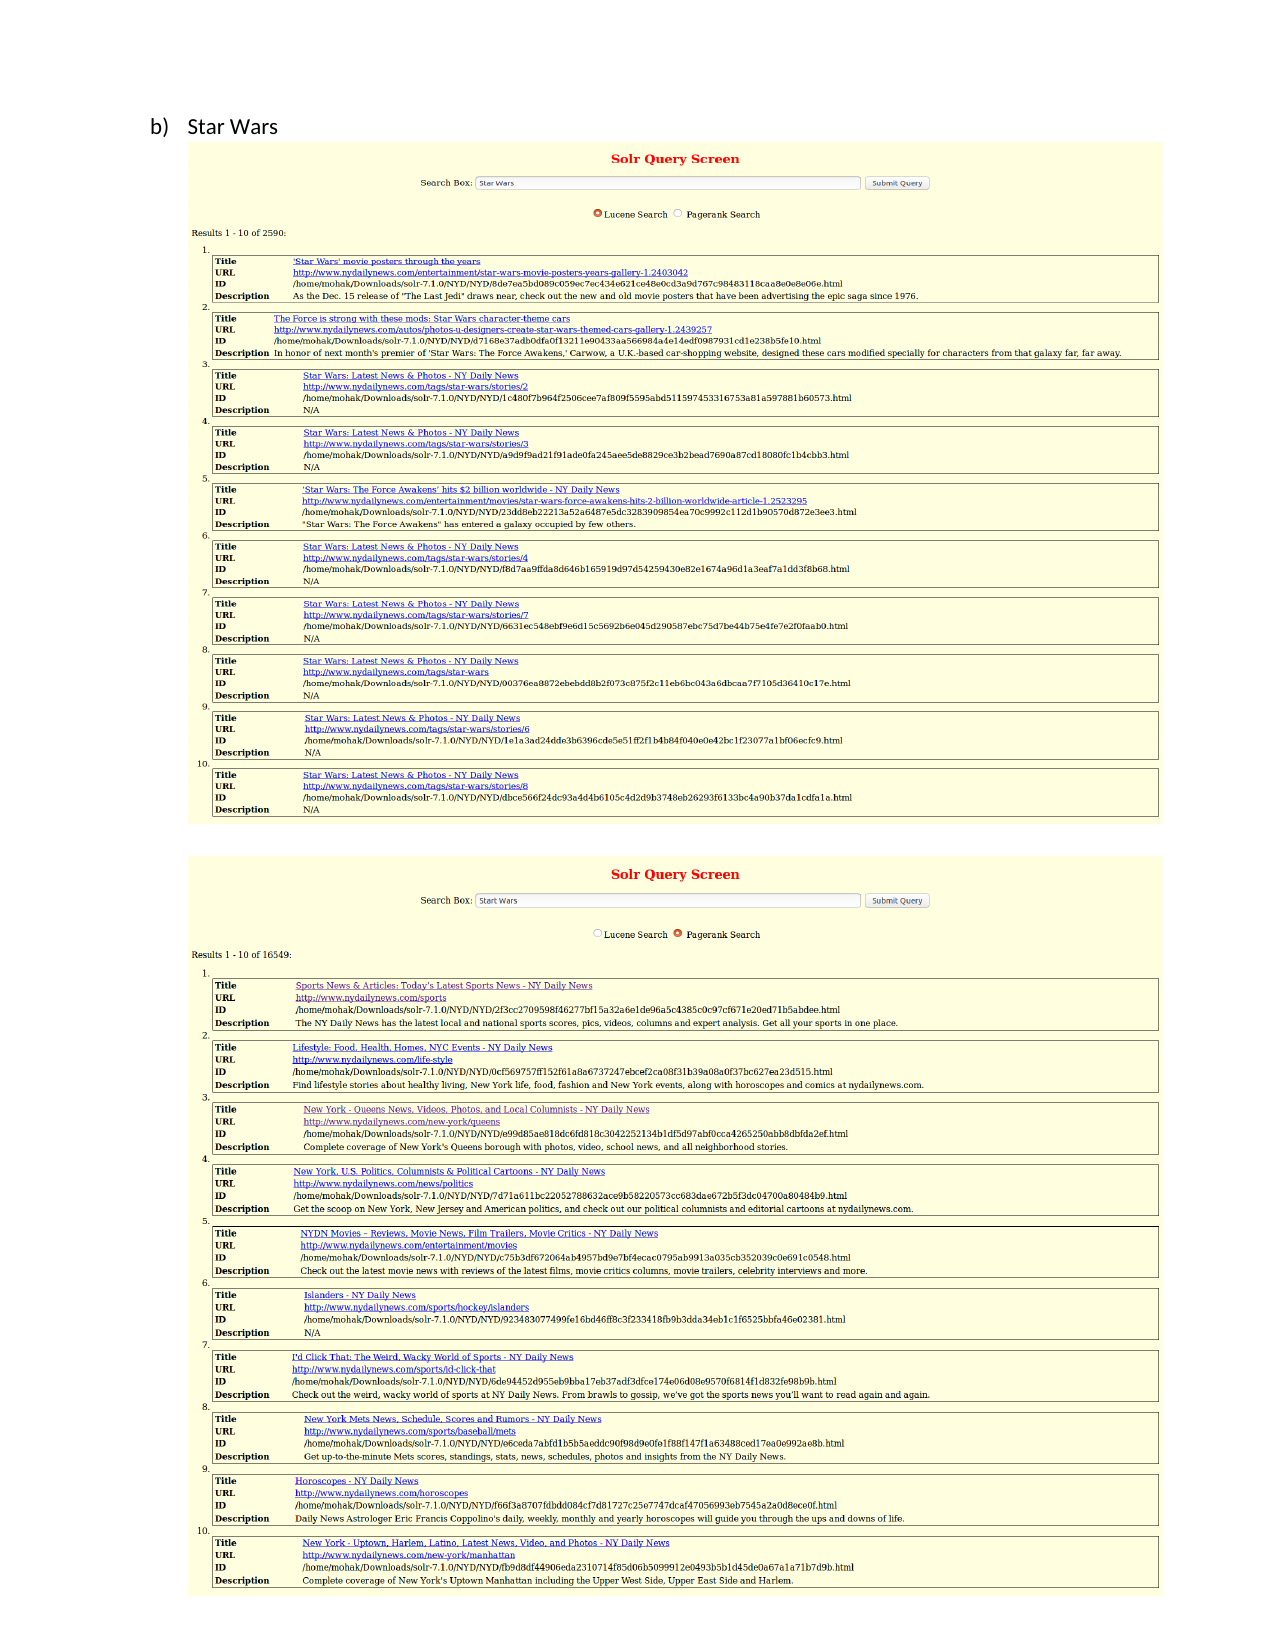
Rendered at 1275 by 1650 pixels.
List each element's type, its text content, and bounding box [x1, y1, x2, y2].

picture [187, 142, 1163, 824]
list Star Wars [150, 112, 1125, 141]
picture [187, 856, 1163, 1596]
